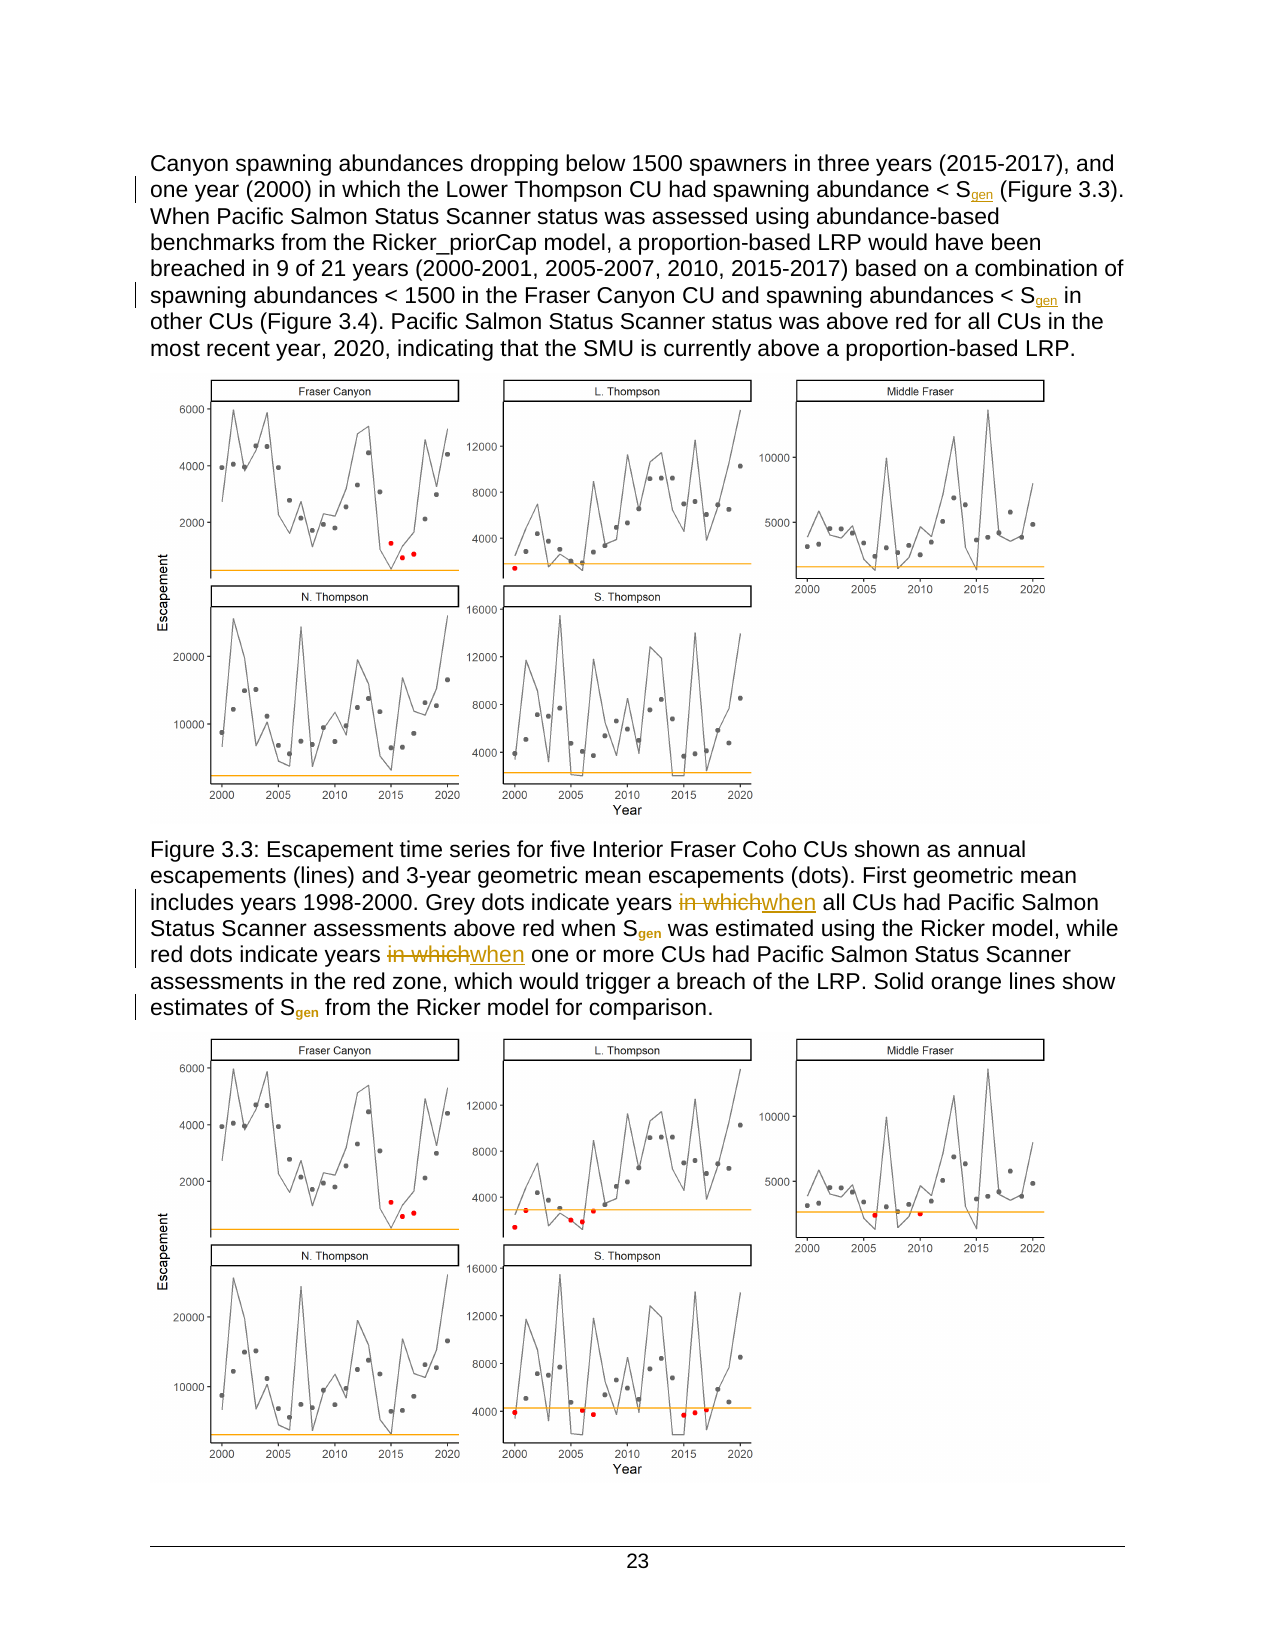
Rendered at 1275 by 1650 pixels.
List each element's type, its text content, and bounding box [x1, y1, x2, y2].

picture [150, 1032, 1050, 1483]
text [150, 150, 1125, 361]
picture [150, 373, 1050, 824]
text Figure 3.3: Escapement time series for five Interior Fraser Coho CUs shown as annual escapements (lines) and 3-year geometric mean escapements (dots). First geometric mean includes years 1998-2000. Grey dots indicate years all CUs had Pacific Salmon Status Scanner assessments above red when Sgen was estimated using the Ricker model, while red dots indicate years one or more CUs had Pacific Salmon Status Scanner assessments in the red zone, which would trigger a breach of the LRP. Solid orange lines show estimates of Sgen from the Ricker model for comparison. [150, 836, 1125, 1020]
